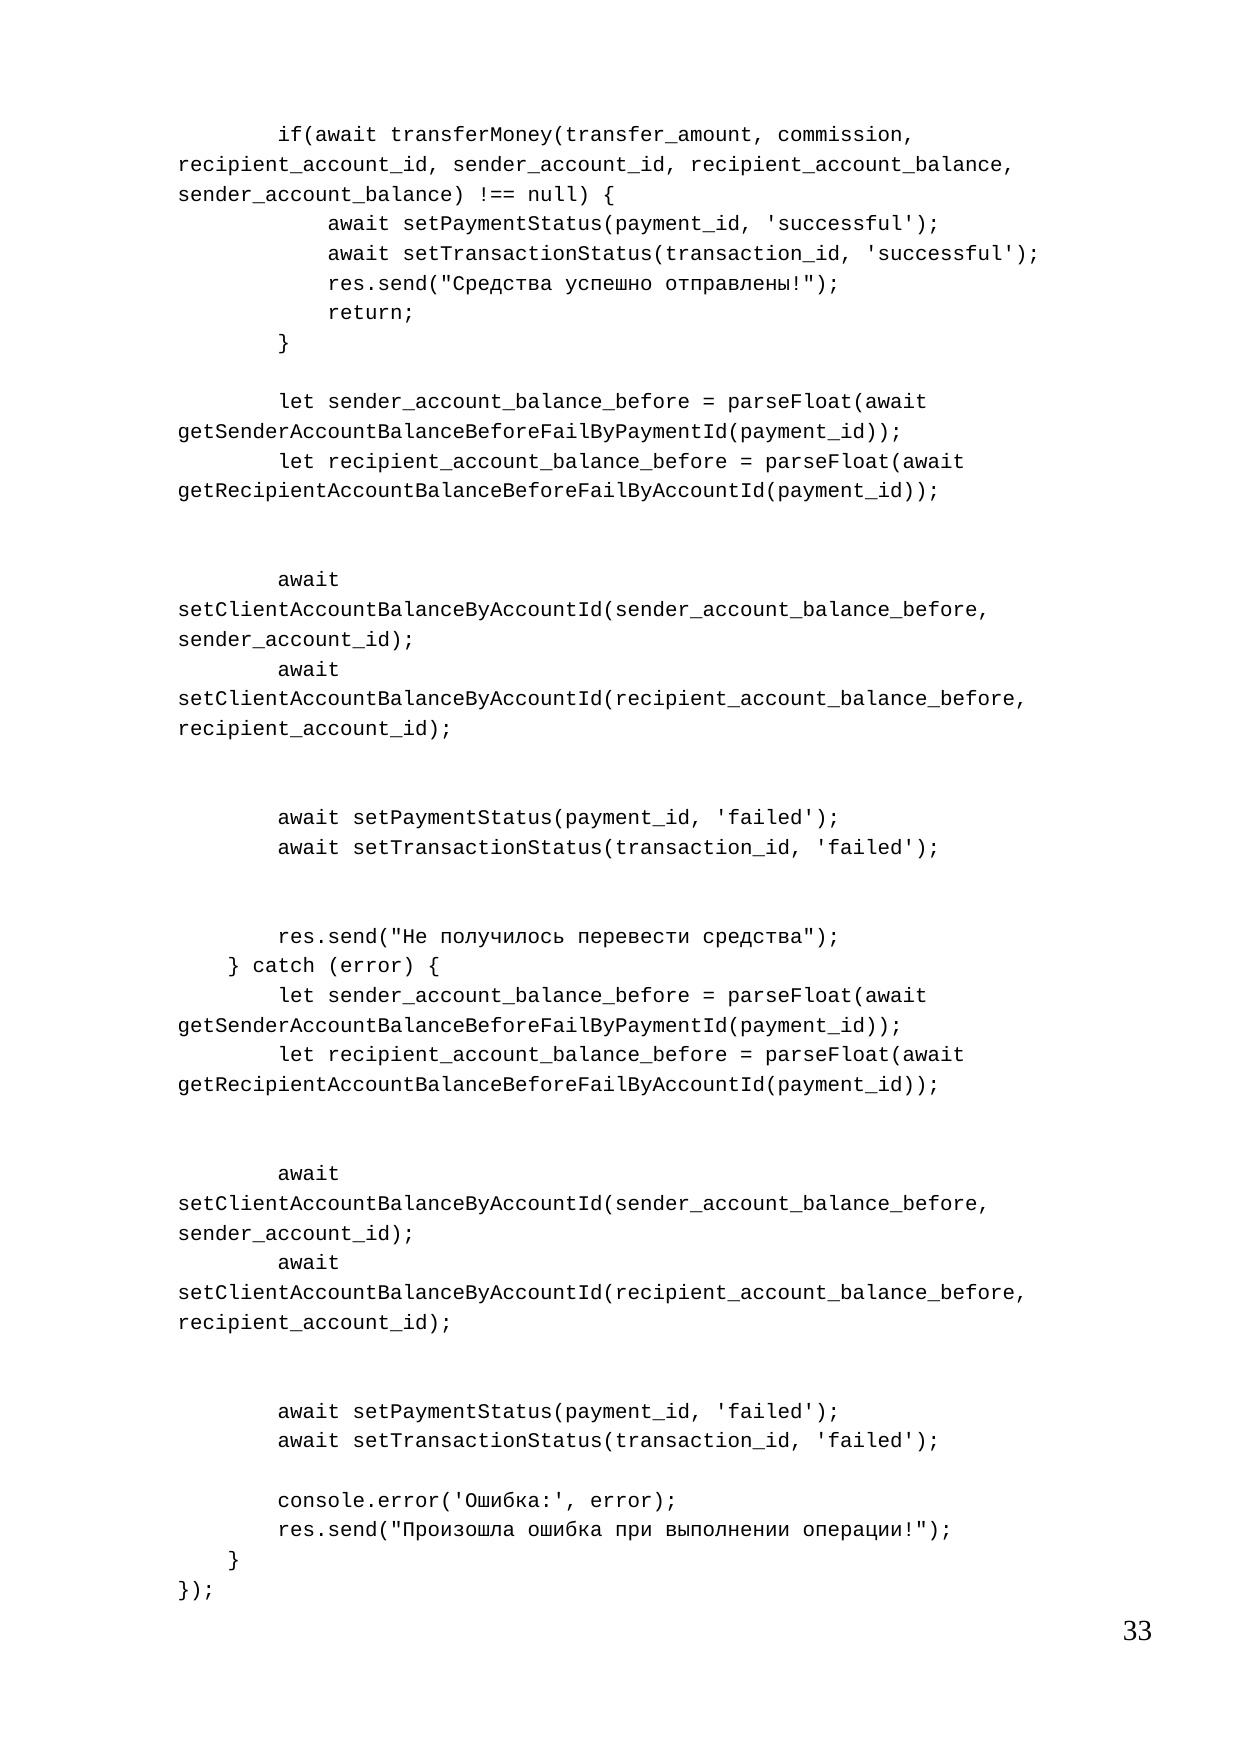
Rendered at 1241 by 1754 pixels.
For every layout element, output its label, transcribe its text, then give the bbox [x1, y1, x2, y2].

text await setPaymentStatus(payment_id, 'successful'); [177, 207, 1152, 237]
text await setPaymentStatus(payment_id, 'failed'); [177, 801, 1152, 831]
text await setClientAccountBalanceByAccountId(recipient_account_balance_before, recipient_account_id); [177, 1246, 1152, 1335]
text } [177, 326, 1152, 356]
text await setTransactionStatus(transaction_id, 'failed'); [177, 1424, 1152, 1454]
text let recipient_account_balance_before = parseFloat(await getRecipientAccountBalanceBeforeFailByAccountId(payment_id)); [177, 1038, 1152, 1098]
text res.send("Не получилось перевести средства"); [177, 920, 1152, 949]
text await setPaymentStatus(payment_id, 'failed'); [177, 1395, 1152, 1424]
text res.send("Произошла ошибка при выполнении операции!"); [177, 1513, 1152, 1543]
text await setTransactionStatus(transaction_id, 'successful'); [177, 237, 1152, 267]
text let sender_account_balance_before = parseFloat(await getSenderAccountBalanceBeforeFailByPaymentId(payment_id)); [177, 979, 1152, 1038]
text let recipient_account_balance_before = parseFloat(await getRecipientAccountBalanceBeforeFailByAccountId(payment_id)); [177, 445, 1152, 504]
text } [177, 1543, 1152, 1573]
text } catch (error) { [177, 949, 1152, 979]
text if(await transferMoney(transfer_amount, commission, recipient_account_id, sender_account_id, recipient_account_balance, sender_account_balance) !== null) { [177, 118, 1152, 207]
text return; [177, 296, 1152, 326]
text await setClientAccountBalanceByAccountId(recipient_account_balance_before, recipient_account_id); [177, 652, 1152, 742]
text let sender_account_balance_before = parseFloat(await getSenderAccountBalanceBeforeFailByPaymentId(payment_id)); [177, 385, 1152, 445]
text await setTransactionStatus(transaction_id, 'failed'); [177, 831, 1152, 860]
text }); [177, 1573, 1152, 1602]
text await setClientAccountBalanceByAccountId(sender_account_balance_before, sender_account_id); [177, 1157, 1152, 1246]
text console.error('Ошибка:', error); [177, 1484, 1152, 1513]
text await setClientAccountBalanceByAccountId(sender_account_balance_before, sender_account_id); [177, 563, 1152, 652]
text res.send("Средства успешно отправлены!"); [177, 267, 1152, 296]
